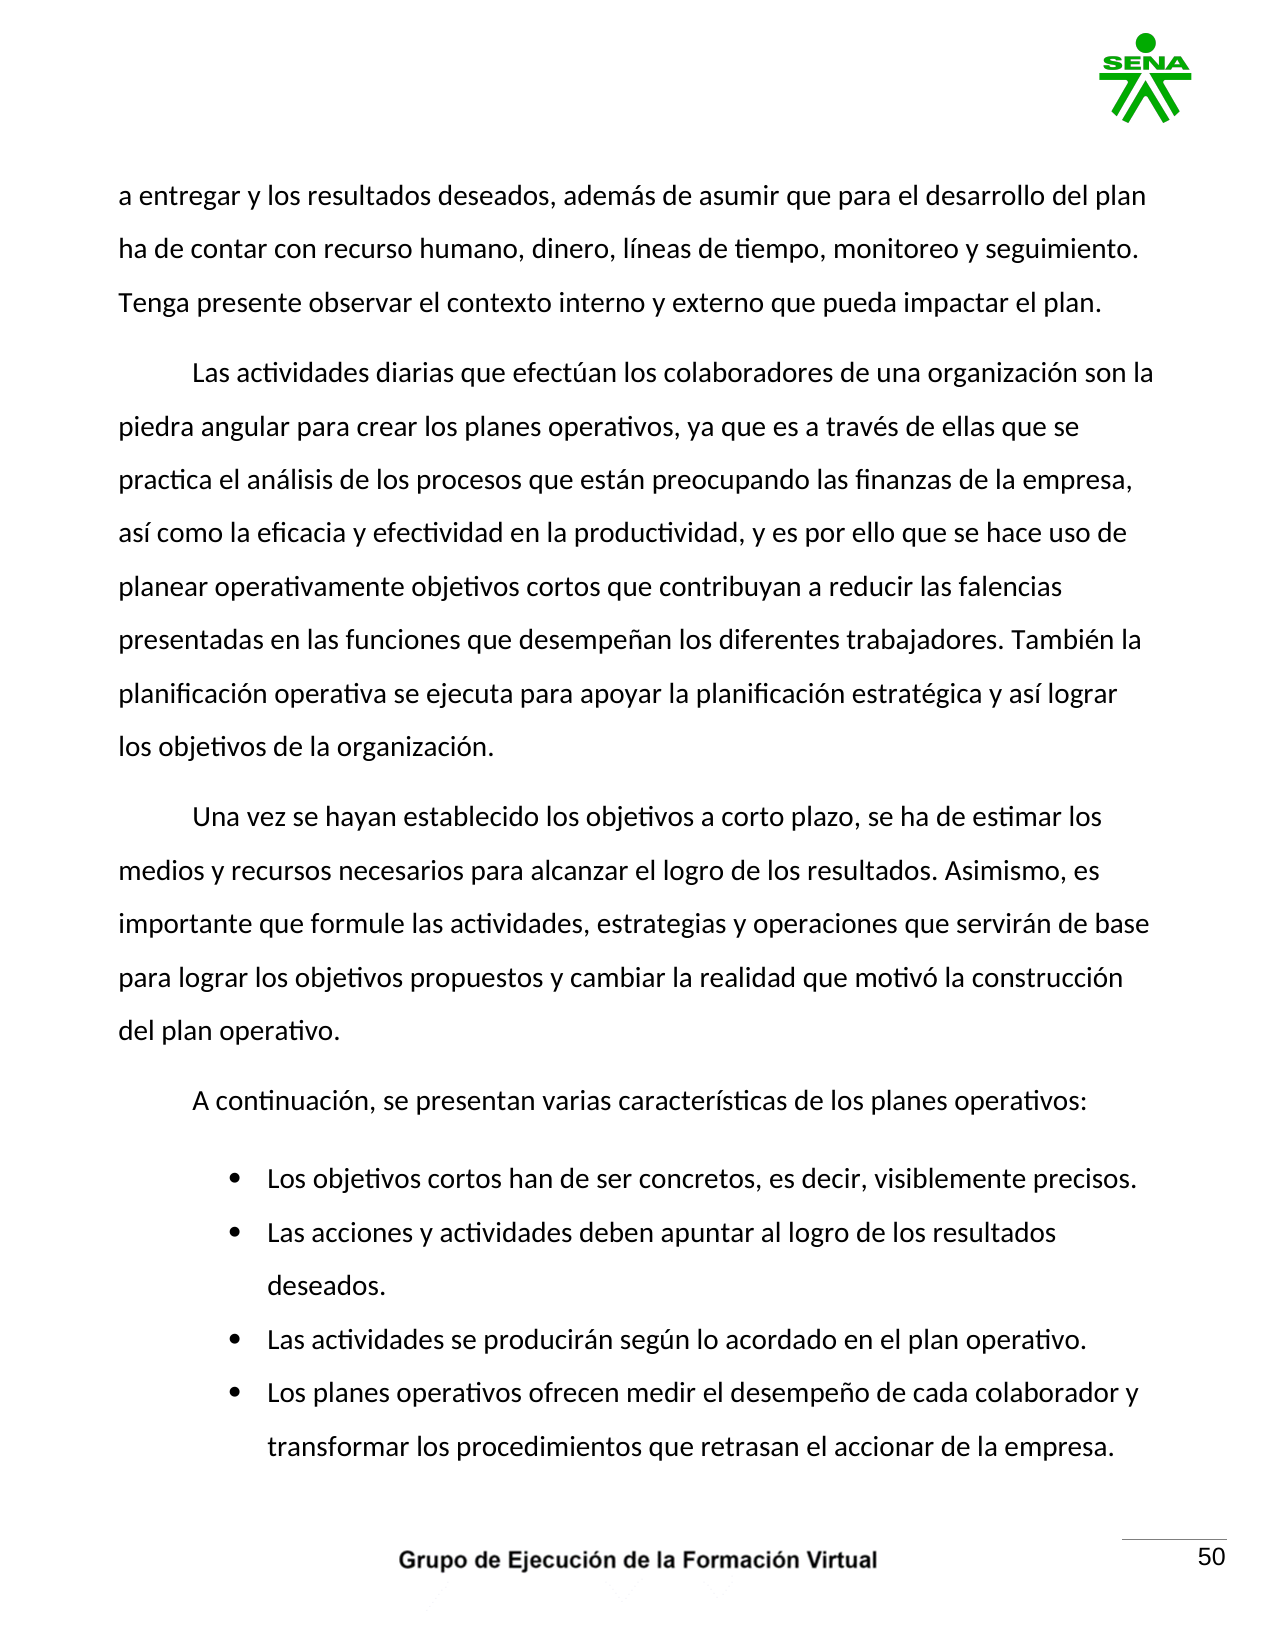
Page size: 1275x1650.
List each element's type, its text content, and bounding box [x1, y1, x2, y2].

list Los planes operativos ofrecen medir el desempeño de cada colaborador y transformar los procedimientos que retrasan el accionar de la empresa. [229, 1374, 1157, 1463]
list Las acciones y actividades deben apuntar al logro de los resultados deseados. [229, 1214, 1157, 1303]
text A continuación, se presentan varias características de los planes operativos: [118, 1082, 1157, 1118]
text Una vez se hayan establecido los objetivos a corto plazo, se ha de estimar los medios y recursos necesarios para alcanzar el logro de los resultados. Asimismo, es importante que formule las actividades, estrategias y operaciones que servirán de base para lograr los objetivos propuestos y cambiar la realidad que motivó la construcción del plan operativo. [118, 798, 1157, 1048]
picture [0, 1500, 1275, 1611]
list Las actividades se producirán según lo acordado en el plan operativo. [229, 1321, 1157, 1357]
picture [1099, 33, 1192, 123]
list Los objetivos cortos han de ser concretos, es decir, visiblemente precisos. [229, 1161, 1157, 1196]
text Las actividades diarias que efectúan los colaboradores de una organización son la piedra angular para crear los planes operativos, ya que es a través de ellas que se practica el análisis de los procesos que están preocupando las finanzas de la empresa, así como la eficacia y efectividad en la productividad, y es por ello que se hace uso de planear operativamente objetivos cortos que contribuyan a reducir las falencias presentadas en las funciones que desempeñan los diferentes trabajadores. También la planificación operativa se ejecuta para apoyar la planificación estratégica y así lograr los objetivos de la organización. [118, 354, 1157, 764]
